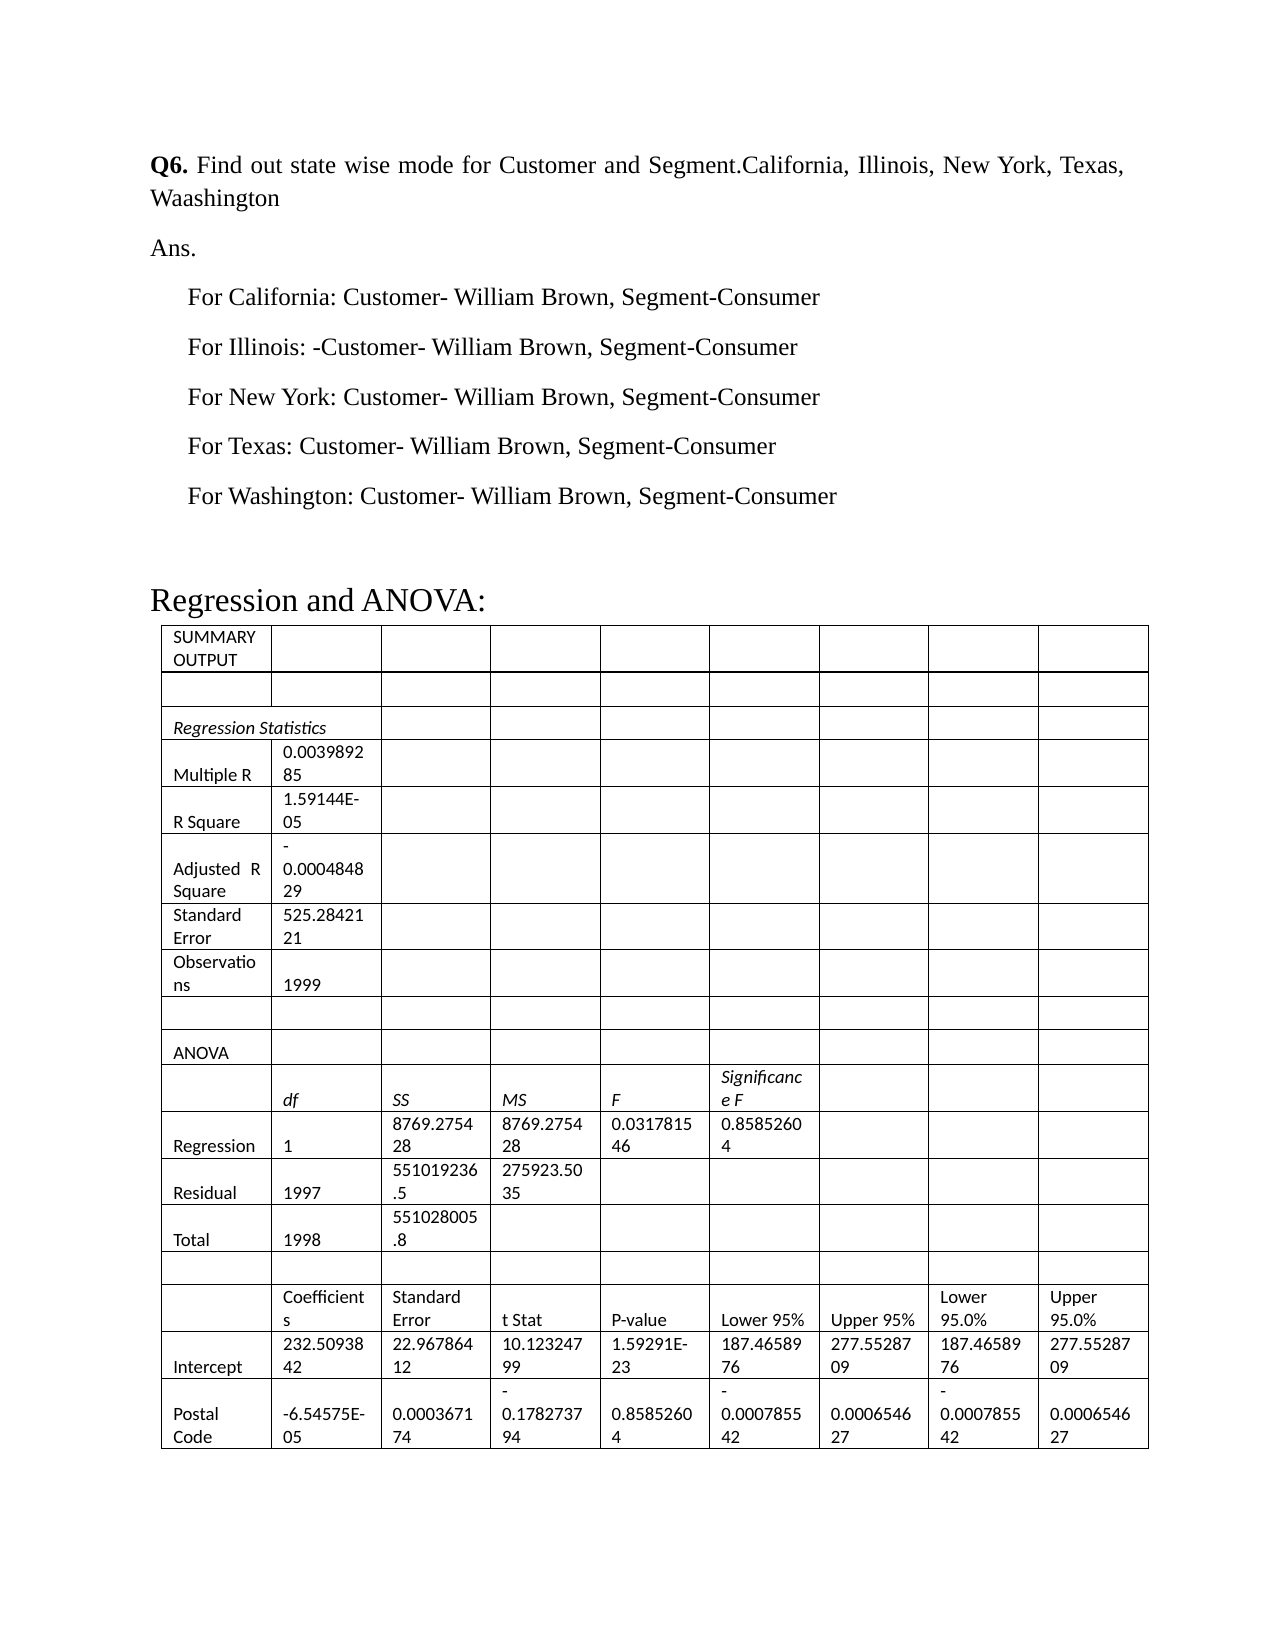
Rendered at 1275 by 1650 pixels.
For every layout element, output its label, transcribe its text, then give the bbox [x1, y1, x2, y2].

table_cell Regression [162, 1112, 271, 1157]
table_cell 0.031781546 [601, 1112, 709, 1157]
table_cell [491, 834, 600, 902]
table_cell -0.000785542 [710, 1379, 819, 1448]
text For New York: Customer- William Brown, Segment-Consumer [187, 382, 1125, 411]
table_cell Adjusted R Square [162, 834, 271, 902]
text Q6. Find out state wise mode for Customer and Segment.California, Illinois, New York, Texas, Waashington [150, 150, 1125, 212]
table_cell [929, 950, 1038, 996]
table_cell [491, 904, 600, 949]
table_cell Residual [162, 1159, 271, 1204]
table_cell 0.85852604 [601, 1379, 709, 1448]
table_cell [1039, 950, 1148, 996]
table_cell [1039, 740, 1148, 786]
table_cell [1039, 1159, 1148, 1204]
table_cell 187.4658976 [710, 1332, 819, 1378]
table_cell [820, 1159, 928, 1204]
table_cell [929, 740, 1038, 786]
table_header [1039, 626, 1148, 671]
table_cell 0.000654627 [1039, 1379, 1148, 1448]
table_cell [601, 787, 709, 833]
table_cell [491, 787, 600, 833]
text For California: Customer- William Brown, Segment-Consumer [187, 282, 1125, 311]
table_cell [162, 673, 271, 706]
table_cell [491, 1252, 600, 1284]
table_cell 22.96786412 [382, 1332, 490, 1378]
table_cell 551028005.8 [382, 1205, 490, 1251]
table_cell [272, 673, 381, 706]
table_cell [1039, 997, 1148, 1029]
table_cell [710, 1252, 819, 1284]
table_cell [382, 787, 490, 833]
table_cell [710, 834, 819, 902]
table_cell 187.4658976 [929, 1332, 1038, 1378]
table_header [601, 626, 709, 671]
table_cell [382, 740, 490, 786]
table_cell [929, 997, 1038, 1029]
table_cell 1998 [272, 1205, 381, 1251]
table_cell [1039, 787, 1148, 833]
table_cell [1039, 673, 1148, 706]
table_header [820, 626, 928, 671]
table_cell [491, 997, 600, 1029]
table_cell [162, 1252, 271, 1284]
table_cell [820, 1030, 928, 1064]
table_cell [382, 707, 490, 739]
table_cell 525.2842121 [272, 904, 381, 949]
table_cell [710, 950, 819, 996]
table_cell [162, 1065, 271, 1111]
table_cell Upper 95.0% [1039, 1285, 1148, 1331]
table_cell 275923.5035 [491, 1159, 600, 1204]
text For Illinois: -Customer- William Brown, Segment-Consumer [187, 332, 1125, 361]
table_cell [820, 1205, 928, 1251]
table_cell [491, 1205, 600, 1251]
text For Washington: Customer- William Brown, Segment-Consumer [187, 481, 1125, 510]
table_cell [491, 740, 600, 786]
table_header [382, 626, 490, 671]
table_cell 277.5528709 [1039, 1332, 1148, 1378]
table_cell [929, 1159, 1038, 1204]
table_cell [491, 673, 600, 706]
text Ans. [150, 233, 1125, 261]
table_cell Observations [162, 950, 271, 996]
table_cell [272, 997, 381, 1029]
table_cell R Square [162, 787, 271, 833]
table_cell [820, 950, 928, 996]
table_cell [710, 997, 819, 1029]
table_cell 0.85852604 [710, 1112, 819, 1157]
table_header [710, 626, 819, 671]
table_cell [820, 904, 928, 949]
table_cell [710, 707, 819, 739]
text Regression and ANOVA: [150, 581, 1125, 619]
table_cell -0.000785542 [929, 1379, 1038, 1448]
table_cell [601, 997, 709, 1029]
table_cell [710, 740, 819, 786]
table_cell [710, 1030, 819, 1064]
table_cell [601, 950, 709, 996]
table_cell [1039, 1065, 1148, 1111]
table_cell 551019236.5 [382, 1159, 490, 1204]
table_cell [929, 673, 1038, 706]
table_cell [1039, 707, 1148, 739]
table_cell [601, 1252, 709, 1284]
table_cell [1039, 834, 1148, 902]
table_cell [601, 1159, 709, 1204]
table_cell [382, 950, 490, 996]
table_cell [491, 707, 600, 739]
table_cell 0.003989285 [272, 740, 381, 786]
table_cell 8769.275428 [491, 1112, 600, 1157]
table_cell 1999 [272, 950, 381, 996]
table_cell [710, 673, 819, 706]
table_cell SS [382, 1065, 490, 1111]
table_cell MS [491, 1065, 600, 1111]
table_cell [1039, 1252, 1148, 1284]
table_cell [929, 1112, 1038, 1157]
table_cell [820, 740, 928, 786]
table_cell [382, 1252, 490, 1284]
table_cell [1039, 1030, 1148, 1064]
table_cell [601, 904, 709, 949]
table_cell [929, 834, 1038, 902]
table_cell [1039, 904, 1148, 949]
table_cell [710, 1205, 819, 1251]
text For Texas: Customer- William Brown, Segment-Consumer [187, 431, 1125, 460]
table_cell [710, 787, 819, 833]
table_cell [601, 1030, 709, 1064]
table_cell [820, 1252, 928, 1284]
table_cell [820, 834, 928, 902]
table_cell [929, 904, 1038, 949]
table_cell [272, 1252, 381, 1284]
table_cell 8769.275428 [382, 1112, 490, 1157]
table_cell [820, 673, 928, 706]
table_cell [162, 1285, 271, 1331]
table_cell Lower 95% [710, 1285, 819, 1331]
table_header [272, 626, 381, 671]
table_header [929, 626, 1038, 671]
table_cell [382, 997, 490, 1029]
table_cell -0.000484829 [272, 834, 381, 902]
table_cell F [601, 1065, 709, 1111]
table_cell [382, 1030, 490, 1064]
table_cell [272, 1030, 381, 1064]
table_cell -6.54575E-05 [272, 1379, 381, 1448]
table_cell [929, 1065, 1038, 1111]
table_cell [382, 673, 490, 706]
table_cell Coefficients [272, 1285, 381, 1331]
table_cell 1.59144E-05 [272, 787, 381, 833]
table_cell t Stat [491, 1285, 600, 1331]
table_cell [710, 904, 819, 949]
table_cell df [272, 1065, 381, 1111]
table_cell [491, 950, 600, 996]
table_header [491, 626, 600, 671]
table_cell [820, 787, 928, 833]
table_cell 1 [272, 1112, 381, 1157]
table_cell 277.5528709 [820, 1332, 928, 1378]
table_cell [929, 1205, 1038, 1251]
table_cell [820, 1065, 928, 1111]
table_cell [162, 997, 271, 1029]
table_cell 232.5093842 [272, 1332, 381, 1378]
table_header SUMMARY OUTPUT [162, 626, 271, 671]
table_cell 1.59291E-23 [601, 1332, 709, 1378]
table_cell [929, 787, 1038, 833]
table_cell [601, 673, 709, 706]
table_cell Multiple R [162, 740, 271, 786]
table_cell Total [162, 1205, 271, 1251]
table_cell Regression Statistics [162, 707, 381, 739]
table_cell [601, 740, 709, 786]
table_cell 10.12324799 [491, 1332, 600, 1378]
table_cell [1039, 1112, 1148, 1157]
table_cell 1997 [272, 1159, 381, 1204]
table_cell [601, 1205, 709, 1251]
table_cell 0.000367174 [382, 1379, 490, 1448]
table_cell Standard Error [162, 904, 271, 949]
table_cell [382, 904, 490, 949]
table_cell [710, 1159, 819, 1204]
table_cell [491, 1030, 600, 1064]
table_cell [382, 834, 490, 902]
table_cell Intercept [162, 1332, 271, 1378]
table_cell [601, 707, 709, 739]
table_cell -0.178273794 [491, 1379, 600, 1448]
table_cell [1039, 1205, 1148, 1251]
table_cell Postal Code [162, 1379, 271, 1448]
table_cell [820, 997, 928, 1029]
table_cell [929, 1030, 1038, 1064]
table_cell Lower 95.0% [929, 1285, 1038, 1331]
table_cell Standard Error [382, 1285, 490, 1331]
table_cell Significance F [710, 1065, 819, 1111]
table_cell [929, 707, 1038, 739]
table_cell ANOVA [162, 1030, 271, 1064]
table_cell [820, 707, 928, 739]
table_cell 0.000654627 [820, 1379, 928, 1448]
table_cell Upper 95% [820, 1285, 928, 1331]
table_cell [820, 1112, 928, 1157]
table_cell P-value [601, 1285, 709, 1331]
table_cell [601, 834, 709, 902]
table_cell [929, 1252, 1038, 1284]
